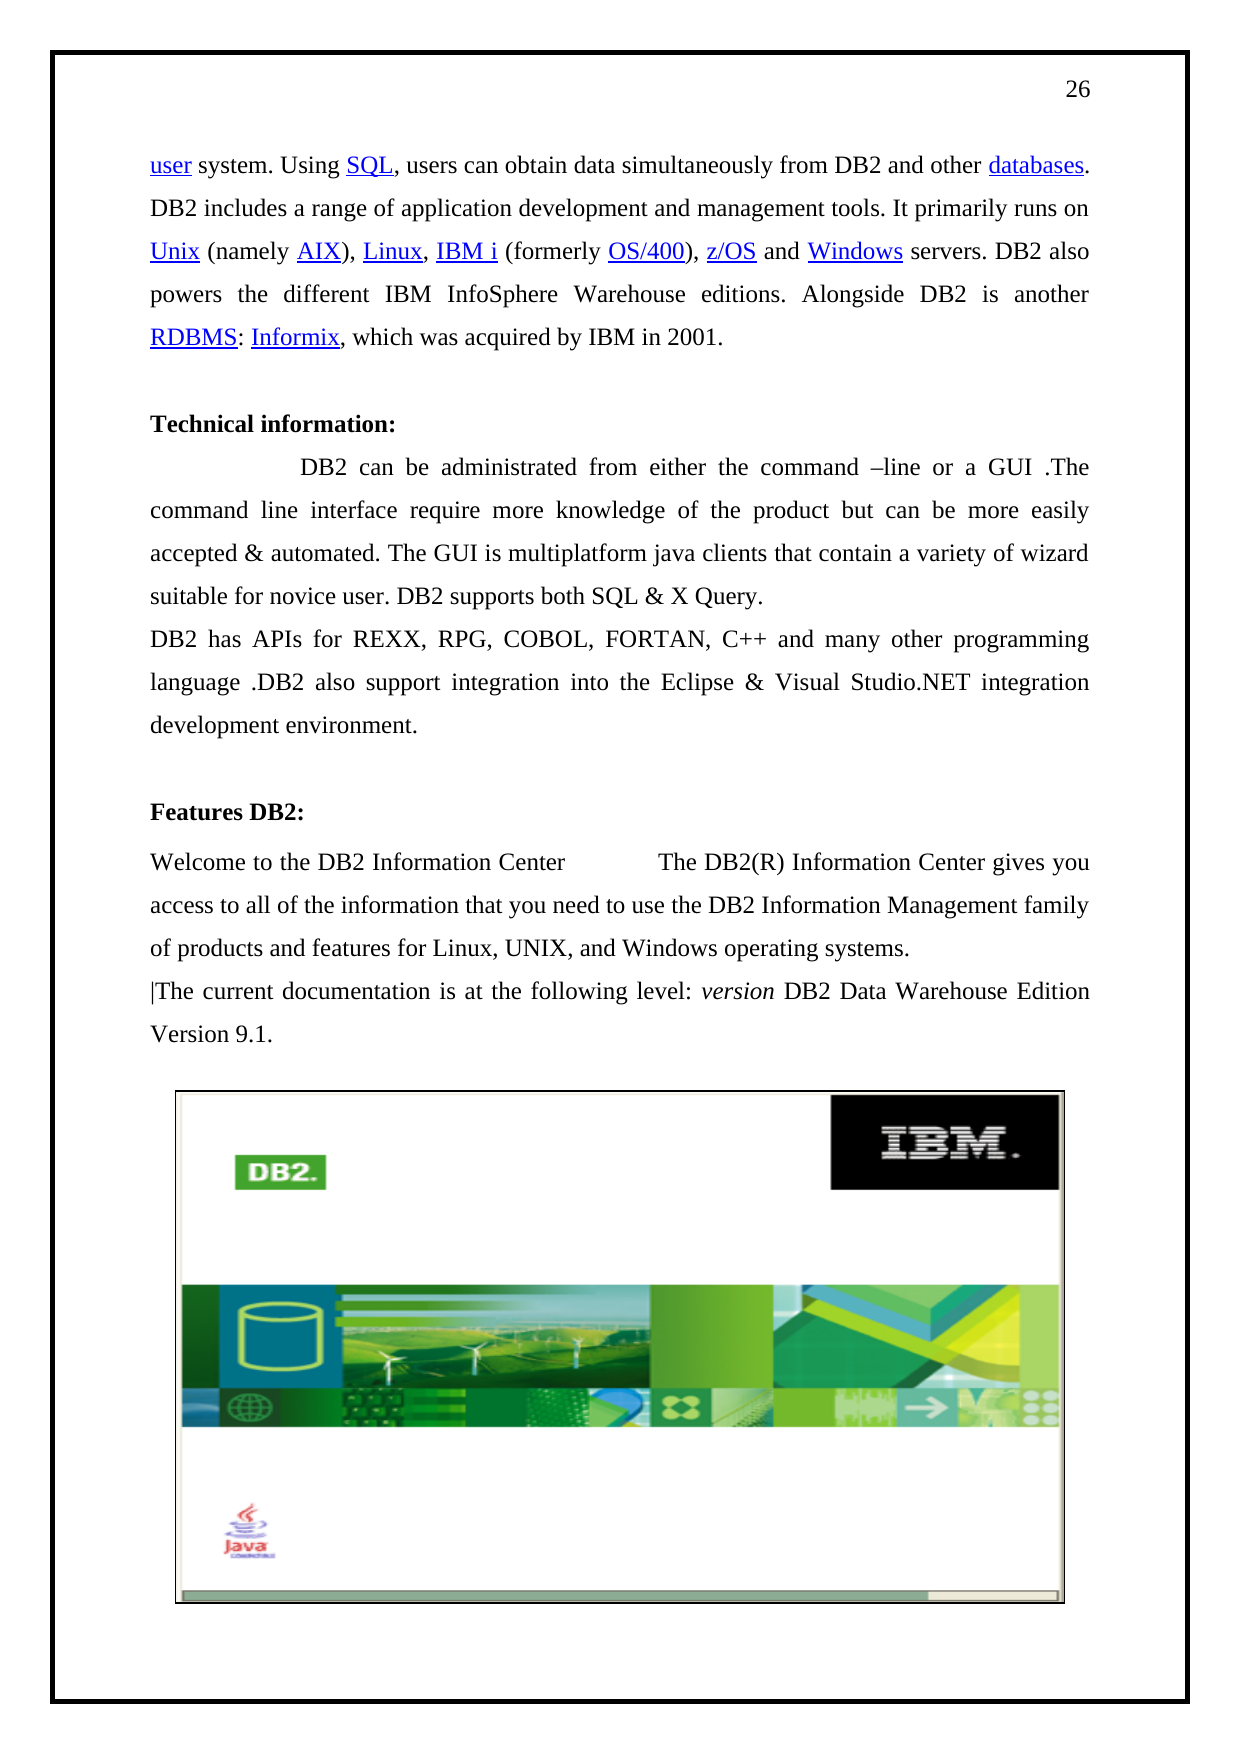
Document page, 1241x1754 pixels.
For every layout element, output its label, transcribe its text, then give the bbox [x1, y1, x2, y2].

text |The current documentation is at the following level: version DB2 Data Warehouse Edition Version 9.1. [150, 976, 1090, 1048]
text Technical information: [150, 409, 1090, 437]
text DB2 can be administrated from either the command –line or a GUI .The command line interface require more knowledge of the product but can be more easily accepted & automated. The GUI is multiplatform java clients that contain a variety of wizard suitable for novice user. DB2 supports both SQL & X Query. [150, 452, 1090, 610]
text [150, 150, 1090, 351]
text Features DB2: [150, 797, 1090, 826]
text DB2 has APIs for REXX, RPG, COBOL, FORTAN, C++ and many other programming language .DB2 also support integration into the Eclipse & Visual Studio.NET integration development environment. [150, 624, 1090, 739]
picture [176, 1092, 1064, 1602]
text Welcome to the DB2 Information Center The DB2(R) Information Center gives you access to all of the information that you need to use the DB2 Information Management family of products and features for Linux, UNIX, and Windows operating systems. [150, 840, 1090, 962]
